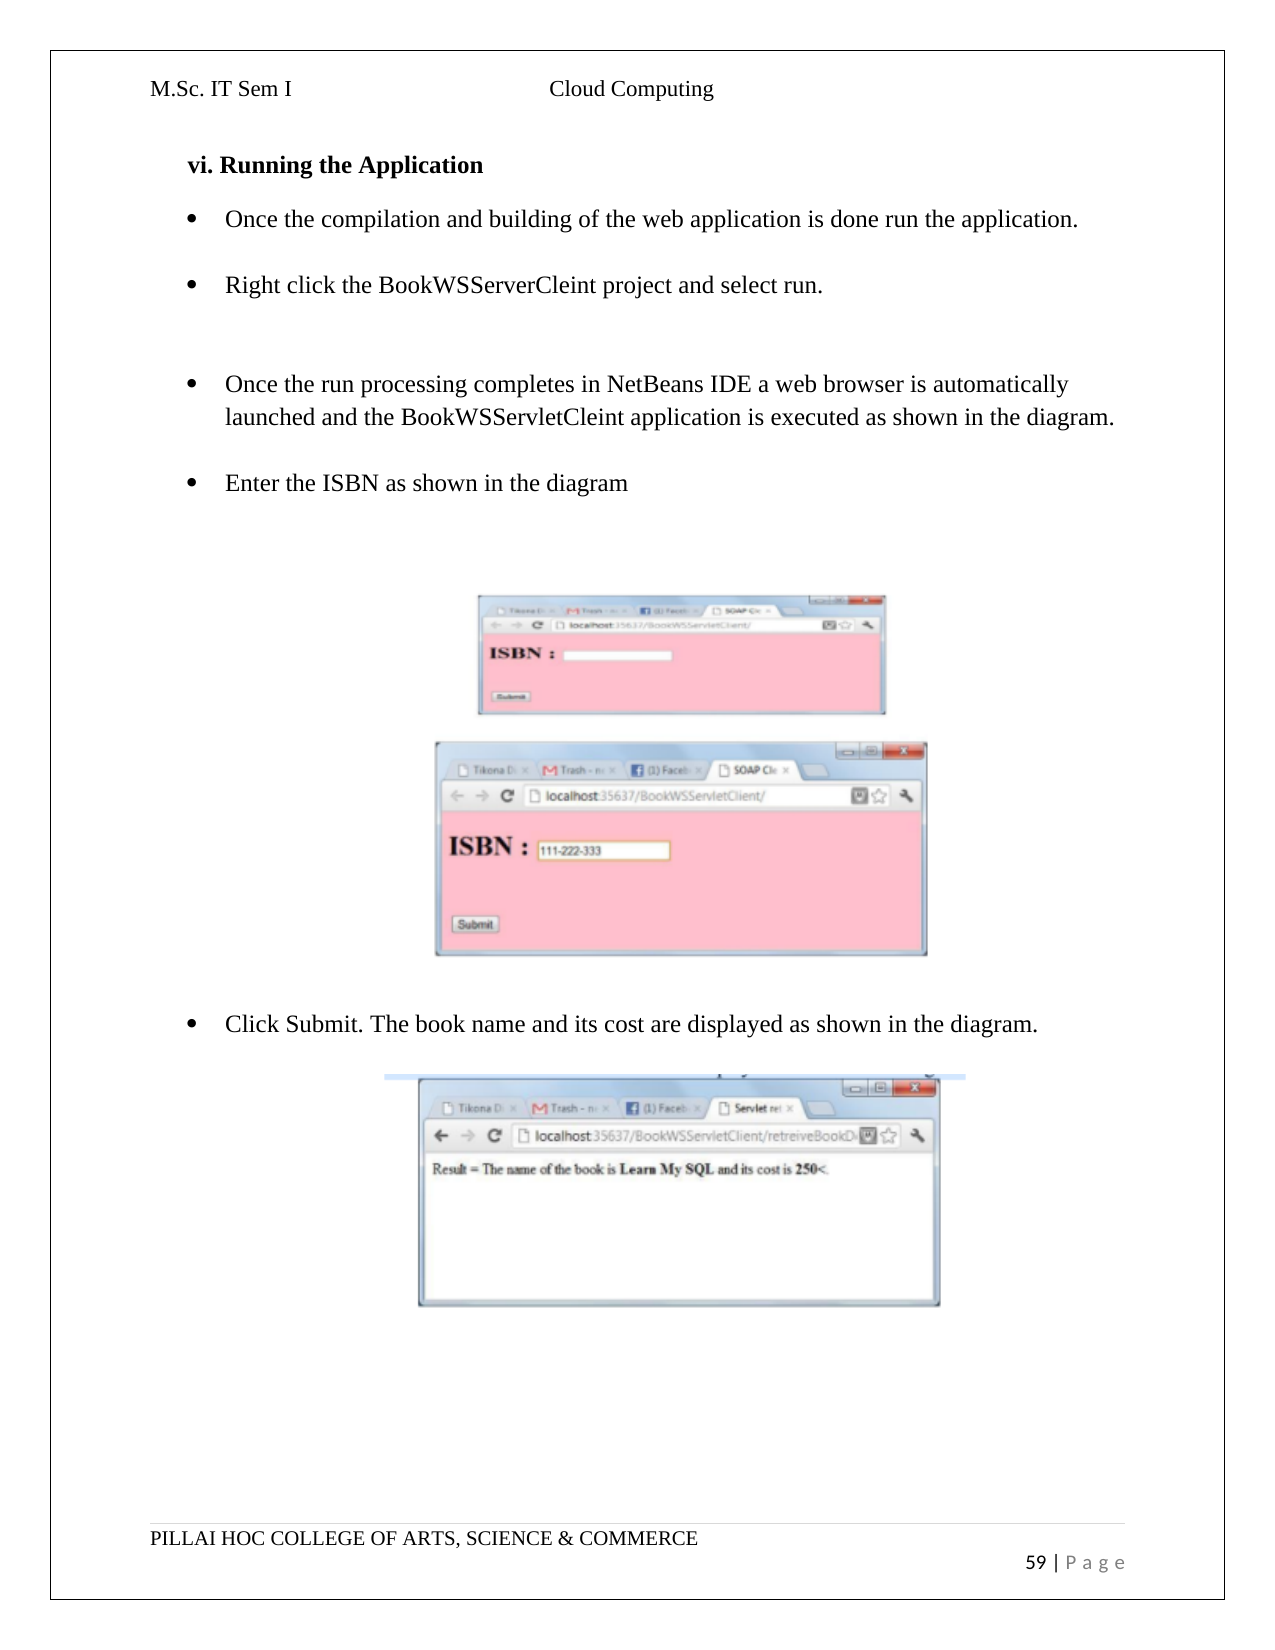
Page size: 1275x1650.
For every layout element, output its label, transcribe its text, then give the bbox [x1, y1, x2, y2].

picture [384, 1074, 966, 1325]
list Right click the BookWSServerCleint project and select run. [187, 270, 1125, 299]
list Enter the ISBN as shown in the diagram [187, 468, 1125, 497]
list Once the compilation and building of the web application is done run the application. [187, 204, 1125, 233]
text vi. Running the Application [150, 150, 1125, 179]
list Click Submit. The book name and its cost are displayed as shown in the diagram. [187, 1009, 1125, 1037]
picture [372, 534, 978, 972]
list Once the run processing completes in NetBeans IDE a web browser is automatically launched and the BookWSServletCleint application is executed as shown in the diagram. [187, 369, 1125, 431]
